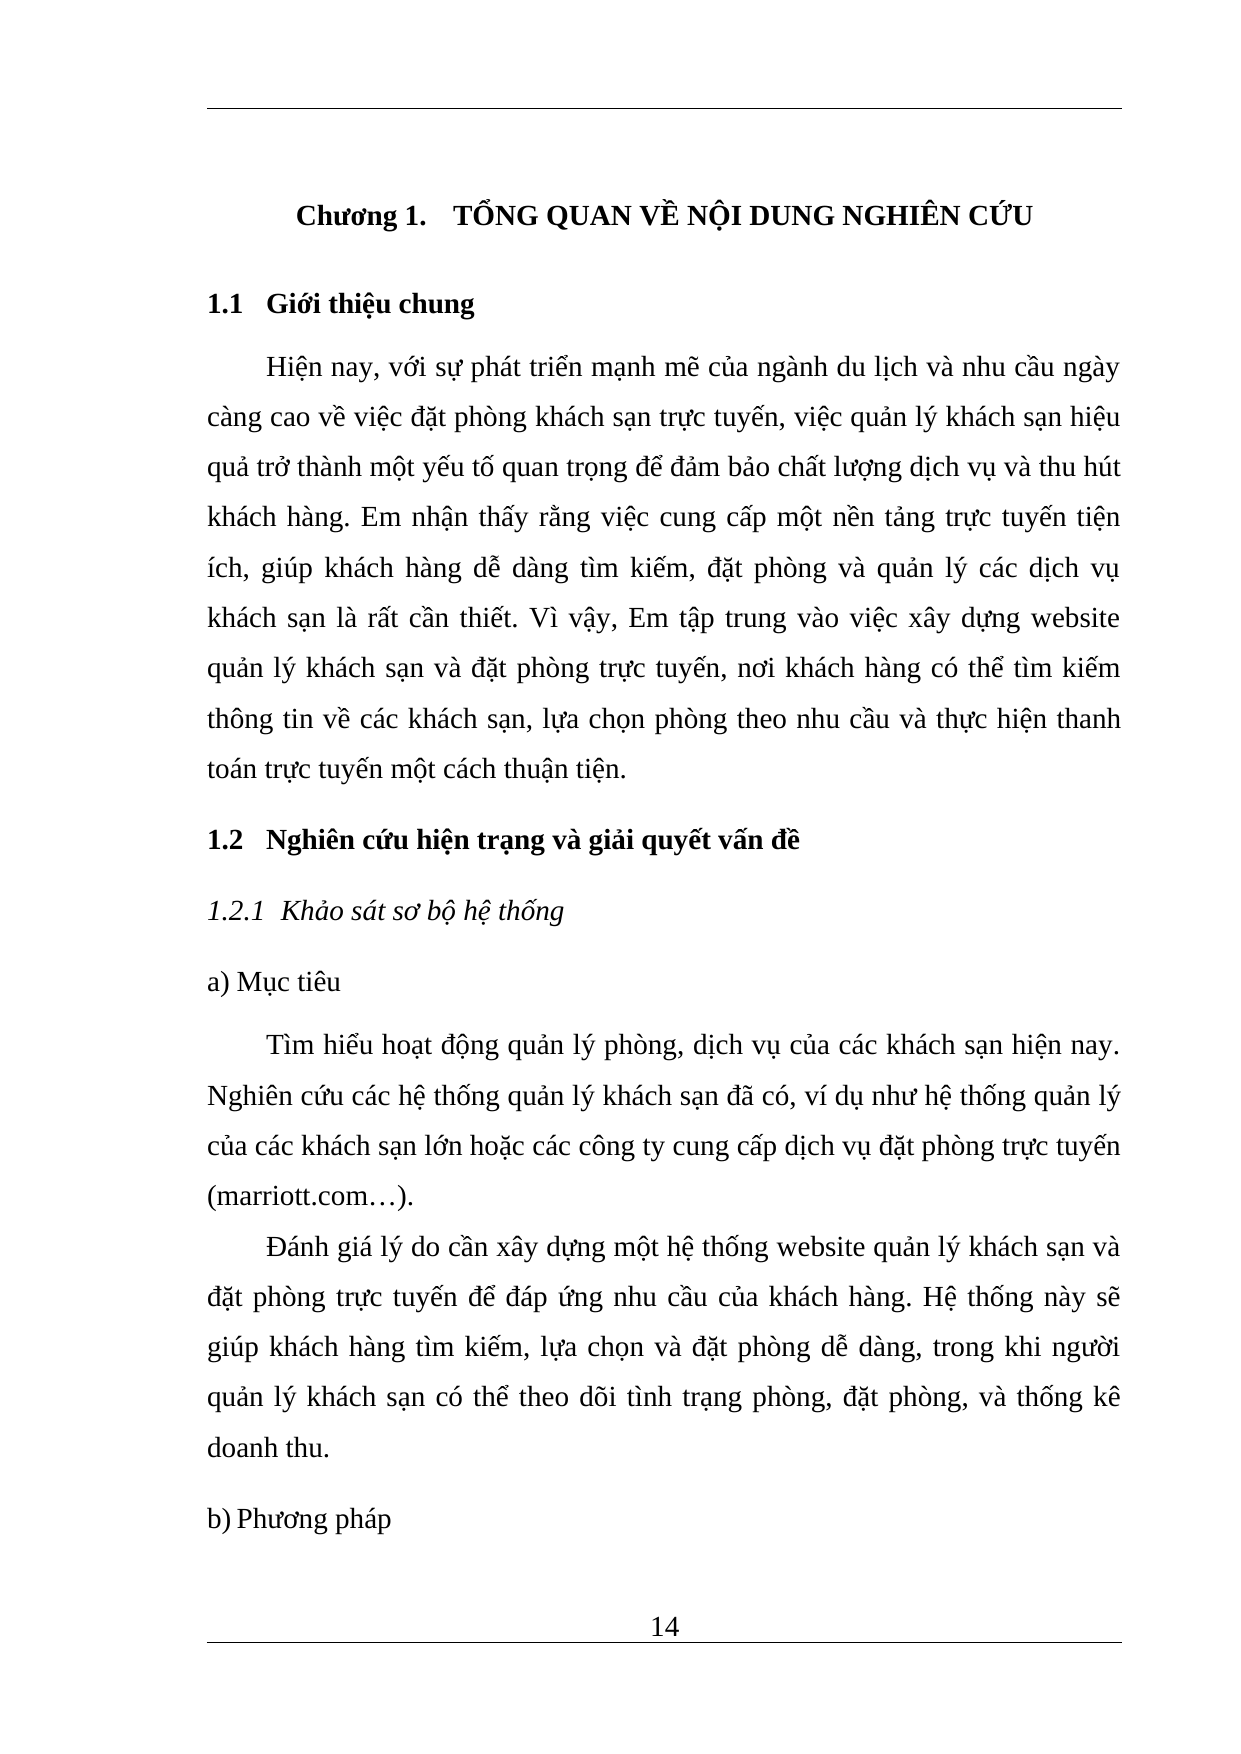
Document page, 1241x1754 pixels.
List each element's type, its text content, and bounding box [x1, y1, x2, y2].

text Đánh giá lý do cần xây dựng một hệ thống website quản lý khách sạn và đặt phòng trực tuyến để đáp ứng nhu cầu của khách hàng. Hệ thống này sẽ giúp khách hàng tìm kiếm, lựa chọn và đặt phòng dễ dàng, trong khi người quản lý khách sạn có thể theo dõi tình trạng phòng, đặt phòng, và thống kê doanh thu. [207, 1229, 1122, 1463]
subtitle TỔNG QUAN VỀ NỘI DUNG NGHIÊN CỨU [207, 198, 1122, 232]
subtitle Khảo sát sơ bộ hệ thống [207, 893, 1122, 927]
subtitle Giới thiệu chung [207, 286, 1122, 319]
subtitle Mục tiêu [207, 964, 1122, 998]
text Hiện nay, với sự phát triển mạnh mẽ của ngành du lịch và nhu cầu ngày càng cao về việc đặt phòng khách sạn trực tuyến, việc quản lý khách sạn hiệu quả trở thành một yếu tố quan trọng để đảm bảo chất lượng dịch vụ và thu hút khách hàng. Em nhận thấy rằng việc cung cấp một nền tảng trực tuyến tiện ích, giúp khách hàng dễ dàng tìm kiếm, đặt phòng và quản lý các dịch vụ khách sạn là rất cần thiết. Vì vậy, Em tập trung vào việc xây dựng website quản lý khách sạn và đặt phòng trực tuyến, nơi khách hàng có thể tìm kiếm thông tin về các khách sạn, lựa chọn phòng theo nhu cầu và thực hiện thanh toán trực tuyến một cách thuận tiện. [207, 349, 1122, 785]
subtitle Nghiên cứu hiện trạng và giải quyết vấn đề [207, 822, 1122, 856]
text Tìm hiểu hoạt động quản lý phòng, dịch vụ của các khách sạn hiện nay. Nghiên cứu các hệ thống quản lý khách sạn đã có, ví dụ như hệ thống quản lý của các khách sạn lớn hoặc các công ty cung cấp dịch vụ đặt phòng trực tuyến (marriott.com…). [207, 1027, 1122, 1212]
subtitle Phương pháp [207, 1501, 1122, 1534]
